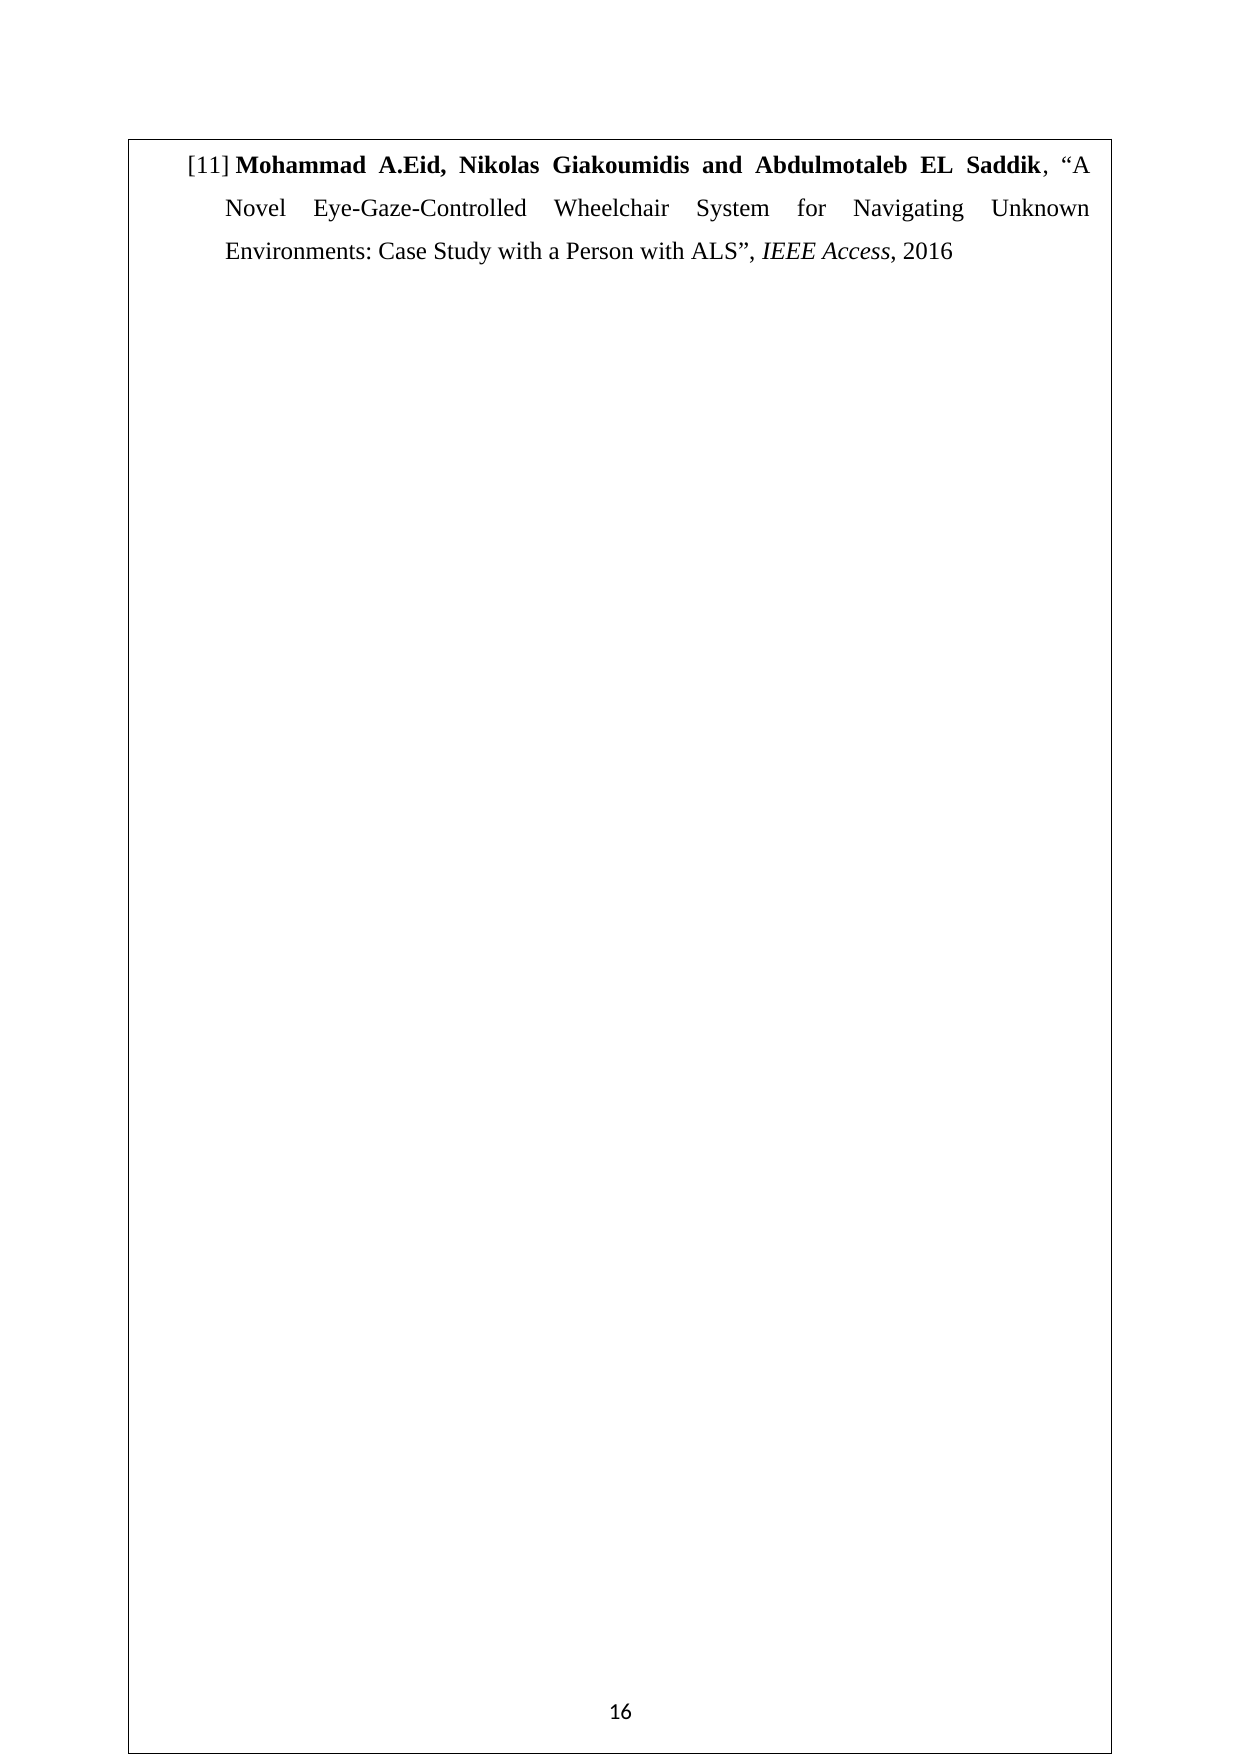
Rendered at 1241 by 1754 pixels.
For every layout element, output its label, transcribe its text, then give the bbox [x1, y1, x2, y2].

list Mohammad A.Eid, Nikolas Giakoumidis and Abdulmotaleb EL Saddik, “A Novel Eye-Gaze-Controlled Wheelchair System for Navigating Unknown Environments: Case Study with a Person with ALS”, IEEE Access, 2016 [187, 150, 1090, 265]
